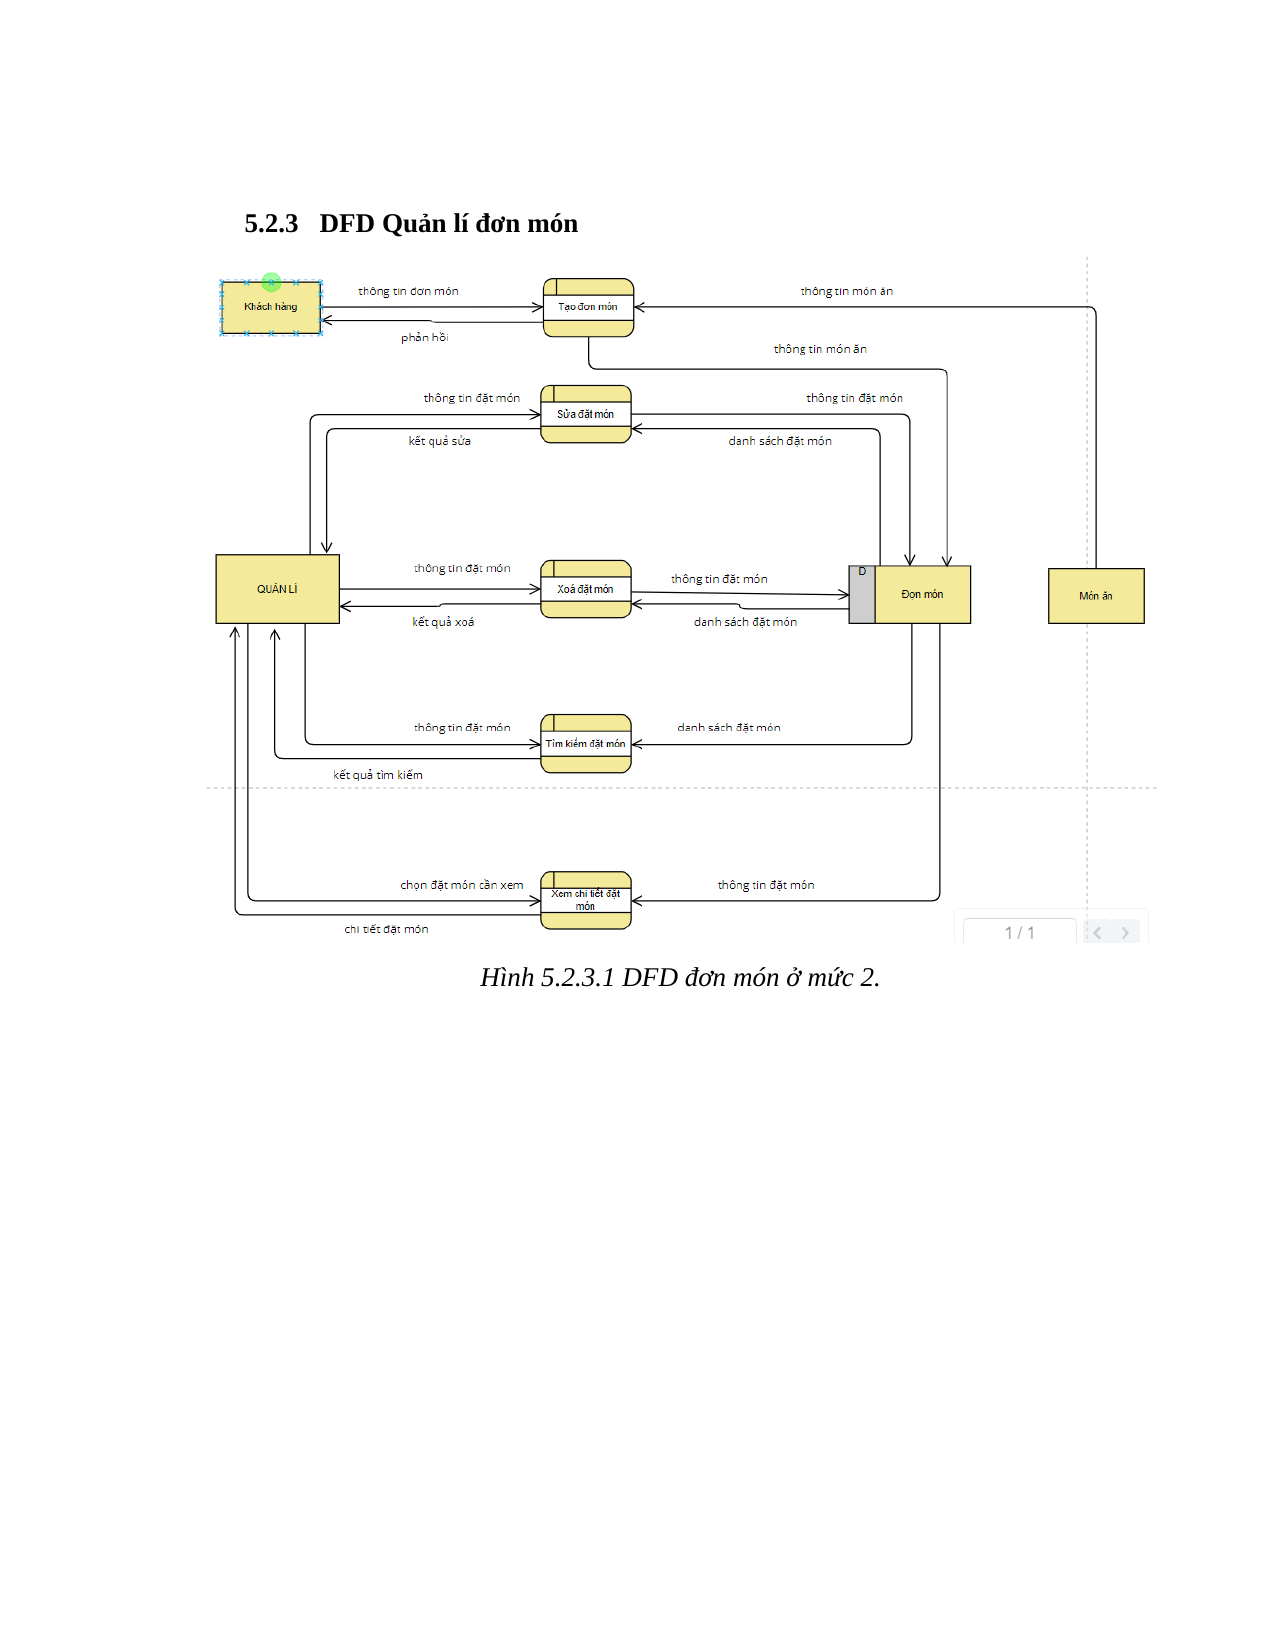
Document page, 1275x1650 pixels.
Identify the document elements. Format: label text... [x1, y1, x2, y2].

picture [206, 257, 1157, 943]
list DFD Quản lí đơn món [244, 207, 1157, 238]
text Hình 5.2.3.1 DFD đơn món ở mức 2. [207, 961, 1157, 992]
